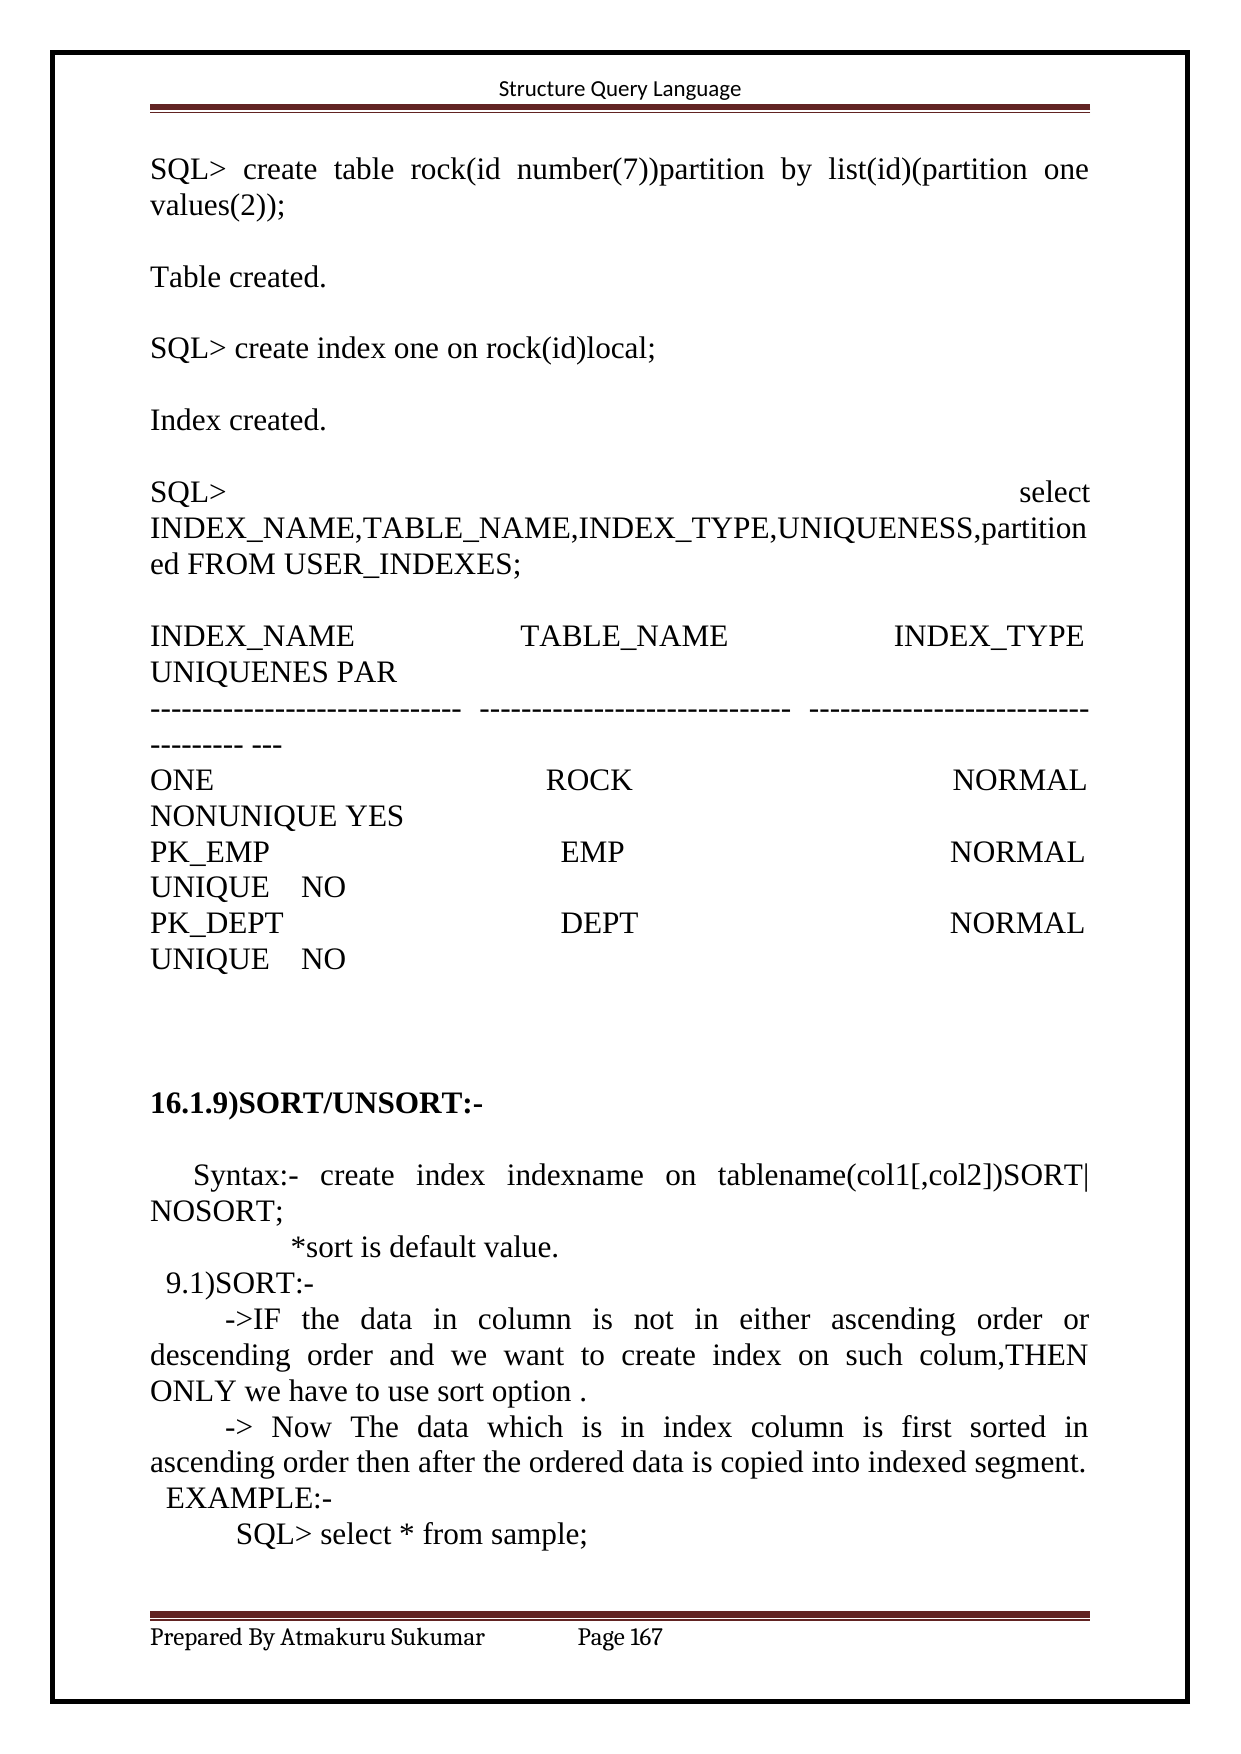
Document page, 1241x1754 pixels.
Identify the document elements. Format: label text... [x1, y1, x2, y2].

text INDEX_NAME TABLE_NAME INDEX_TYPE UNIQUENES PAR [150, 617, 1090, 689]
text PK_DEPT DEPT NORMAL UNIQUE NO [150, 905, 1090, 977]
text SQL> create index one on rock(id)local; [150, 330, 1090, 366]
text ONE ROCK NORMAL NONUNIQUE YES [150, 761, 1090, 833]
text *sort is default value. [150, 1228, 1090, 1264]
text ------------------------------ ------------------------------ --------------------------- --------- --- [150, 689, 1090, 761]
text -> Now The data which is in index column is first sorted in ascending order then after the ordered data is copied into indexed segment. [150, 1408, 1090, 1480]
text 16.1.9)SORT/UNSORT:- [150, 1084, 1090, 1120]
text Index created. [150, 402, 1090, 437]
text Syntax:- create index indexname on tablename(col1[,col2])SORT|NOSORT; [150, 1156, 1090, 1228]
text SQL> select INDEX_NAME,TABLE_NAME,INDEX_TYPE,UNIQUENESS,partitioned FROM USER_INDEXES; [150, 473, 1090, 581]
text Table created. [150, 258, 1090, 294]
text EXAMPLE:- [150, 1480, 1090, 1516]
text 9.1)SORT:- [150, 1264, 1090, 1300]
text SQL> select * from sample; [150, 1516, 1090, 1552]
text ->IF the data in column is not in either ascending order or descending order and we want to create index on such colum,THEN ONLY we have to use sort option . [150, 1300, 1090, 1408]
text SQL> create table rock(id number(7))partition by list(id)(partition one values(2)); [150, 150, 1090, 222]
text PK_EMP EMP NORMAL UNIQUE NO [150, 833, 1090, 905]
